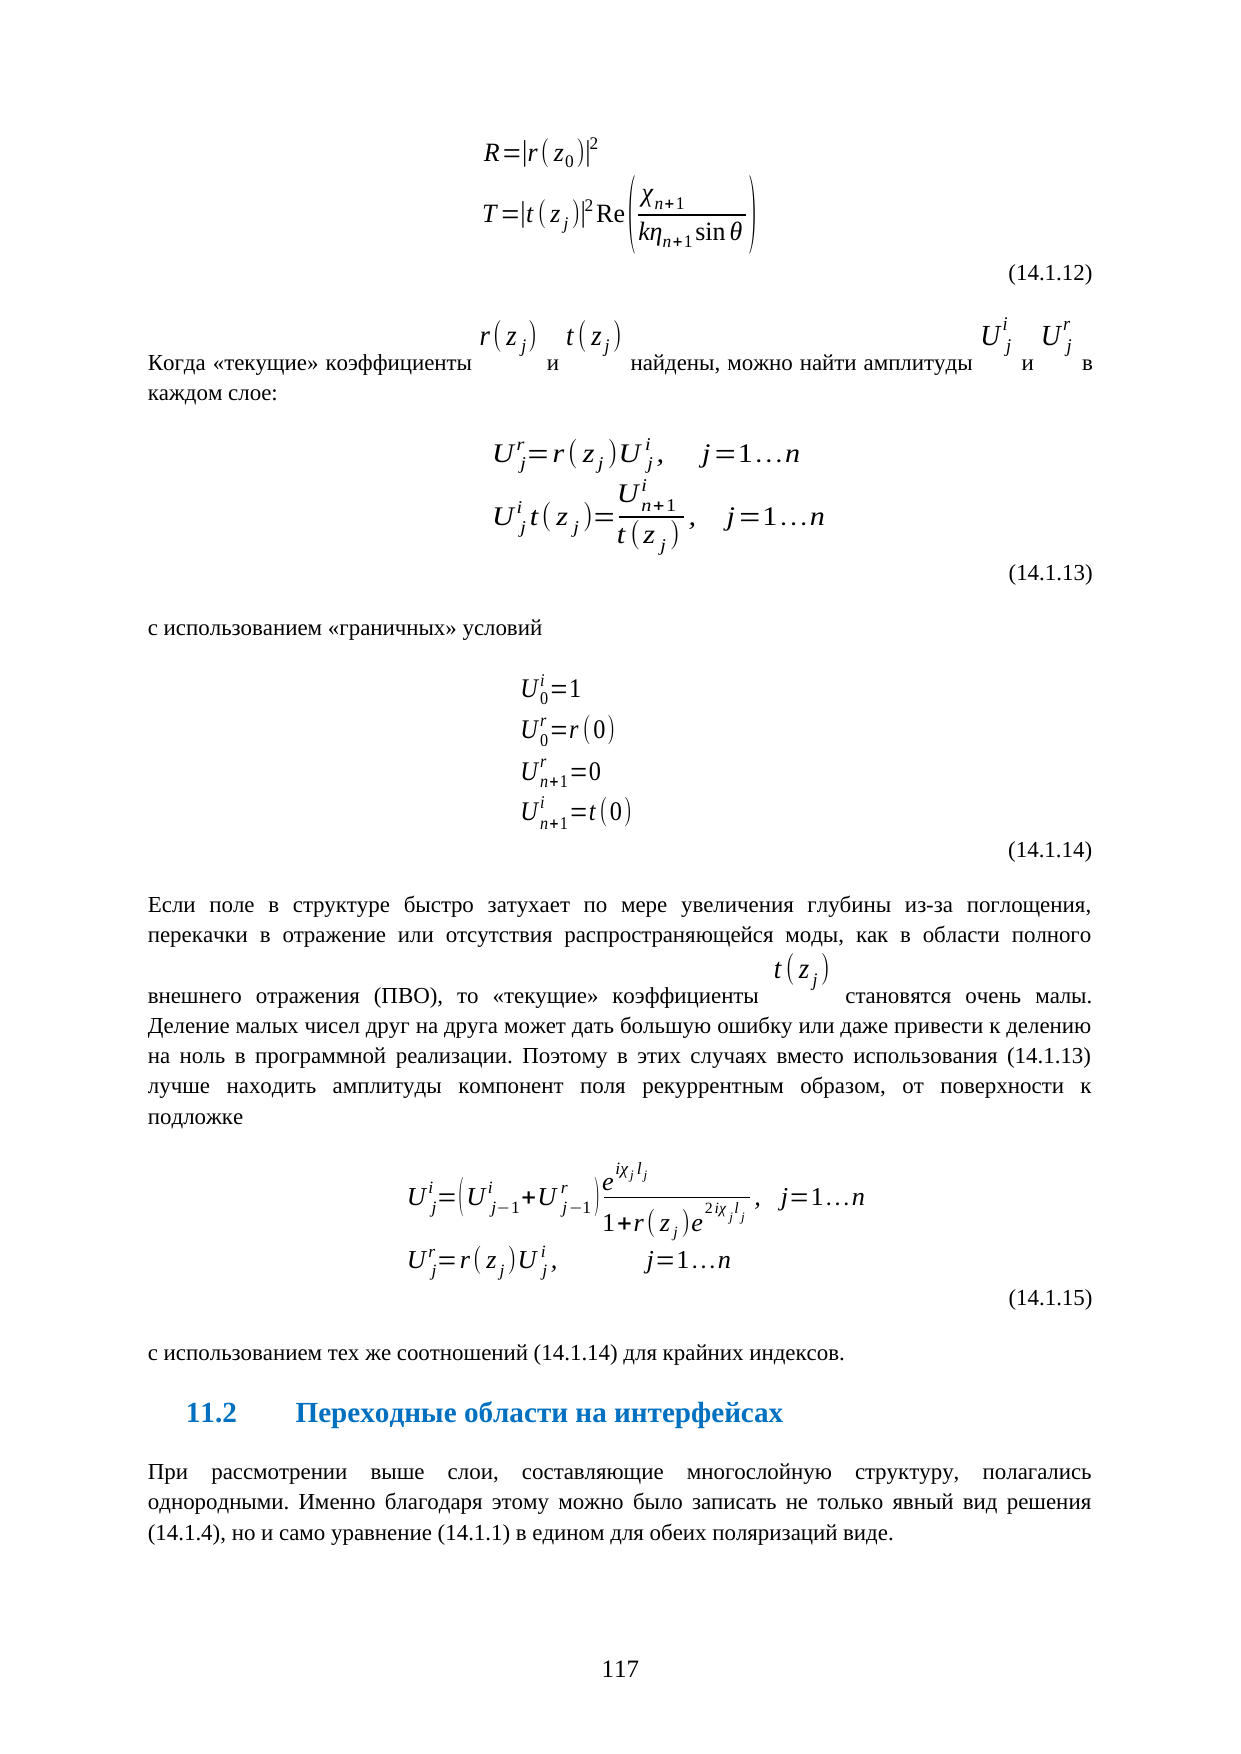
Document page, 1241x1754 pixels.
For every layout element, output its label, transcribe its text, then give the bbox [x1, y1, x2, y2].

text (14.1.14) [148, 669, 1093, 862]
text (14.1.12) [148, 133, 1093, 286]
text Когда «текущие» коэффициенты и найдены, можно найти амплитуды и в каждом слое: [148, 314, 1093, 405]
subtitle Переходные области на интерфейсах [155, 1395, 1093, 1428]
text (14.1.15) [148, 1158, 1093, 1311]
text с использованием тех же соотношений (14.1.14) для крайних индексов. [148, 1339, 1093, 1366]
text Если поле в структуре быстро затухает по мере увеличения глубины из-за поглощения, перекачки в отражение или отсутствия распространяющейся моды, как в области полного внешнего отражения (ПВО), то «текущие» коэффициенты становятся очень малы. Деление малых чисел друг на друга может дать большую ошибку или даже привести к делению на ноль в программной реализации. Поэтому в этих случаях вместо использования (14.1.13) лучше находить амплитуды компонент поля рекуррентным образом, от поверхности к подложке [148, 891, 1093, 1129]
text с использованием «граничных» условий [148, 614, 1093, 641]
text (14.1.13) [148, 434, 1093, 585]
text При рассмотрении выше слои, составляющие многослойную структуру, полагались однородными. Именно благодаря этому можно было записать не только явный вид решения (14.1.4), но и само уравнение (14.1.1) в едином для обеих поляризаций виде. [148, 1458, 1093, 1545]
